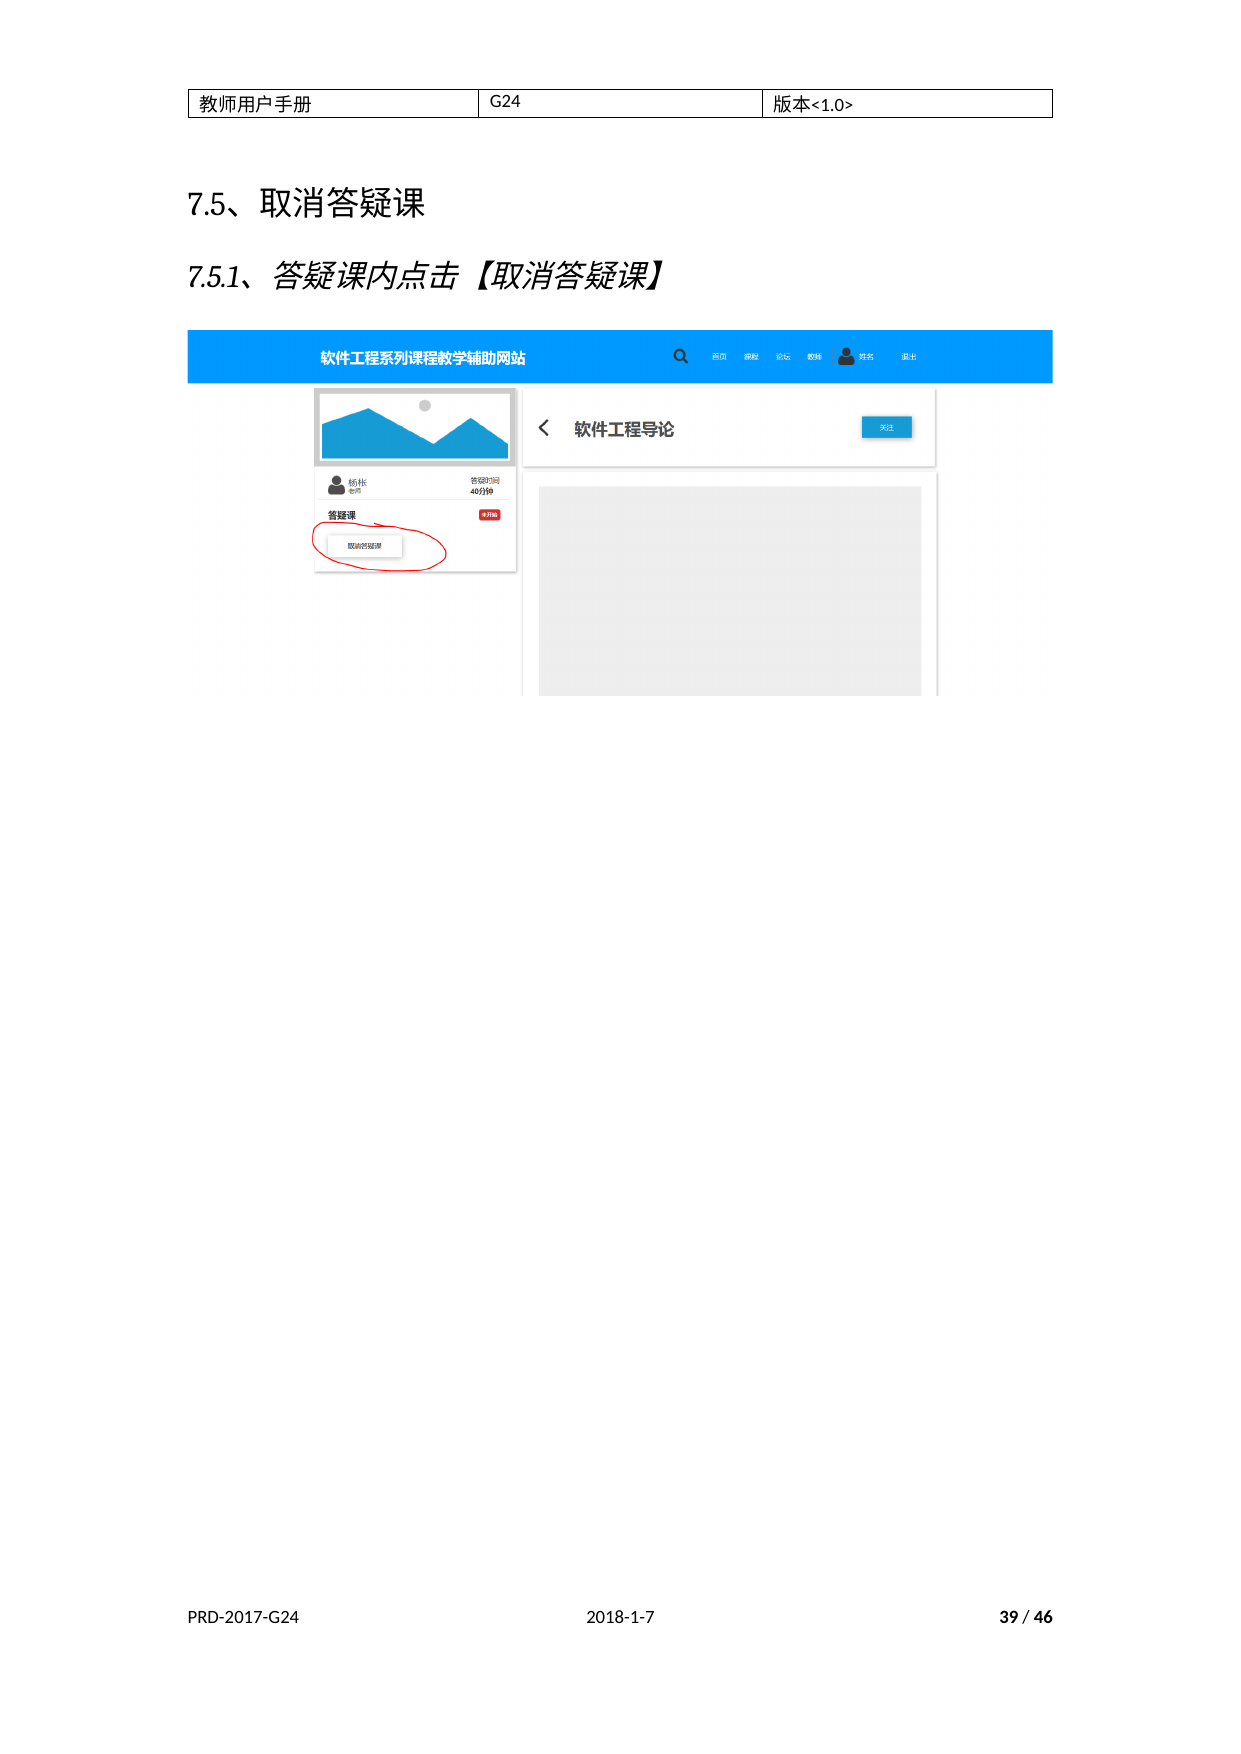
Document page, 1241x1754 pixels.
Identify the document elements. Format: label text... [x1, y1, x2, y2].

subtitle 7.5、取消答疑课 [187, 168, 1053, 233]
picture [187, 330, 1053, 696]
subtitle 7.5.1、答疑课内点击【取消答疑课】 [187, 242, 1053, 307]
